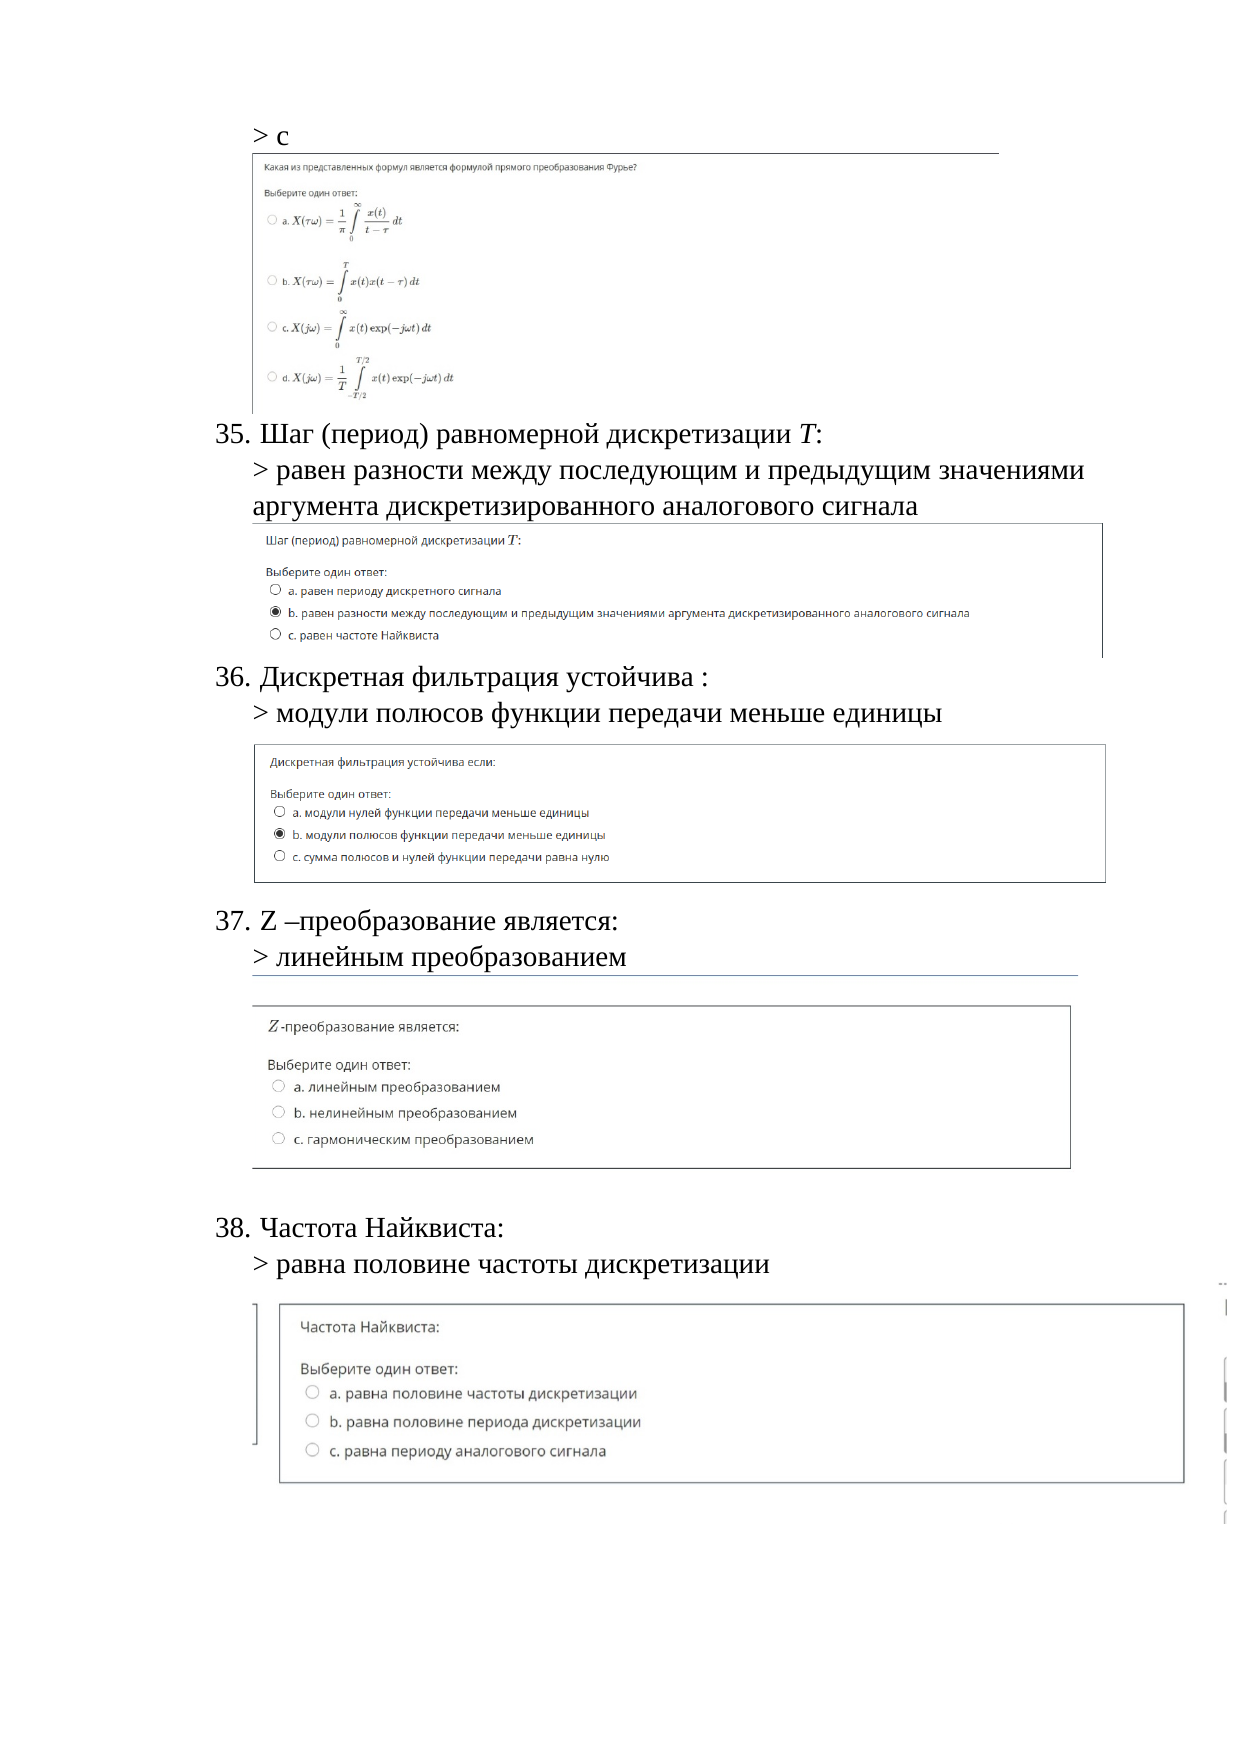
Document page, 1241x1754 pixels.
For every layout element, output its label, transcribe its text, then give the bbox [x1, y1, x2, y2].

picture [252, 153, 999, 414]
picture [252, 1282, 1227, 1524]
picture [252, 523, 1117, 658]
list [215, 118, 1152, 414]
picture [252, 975, 1079, 1209]
picture [252, 731, 1121, 902]
